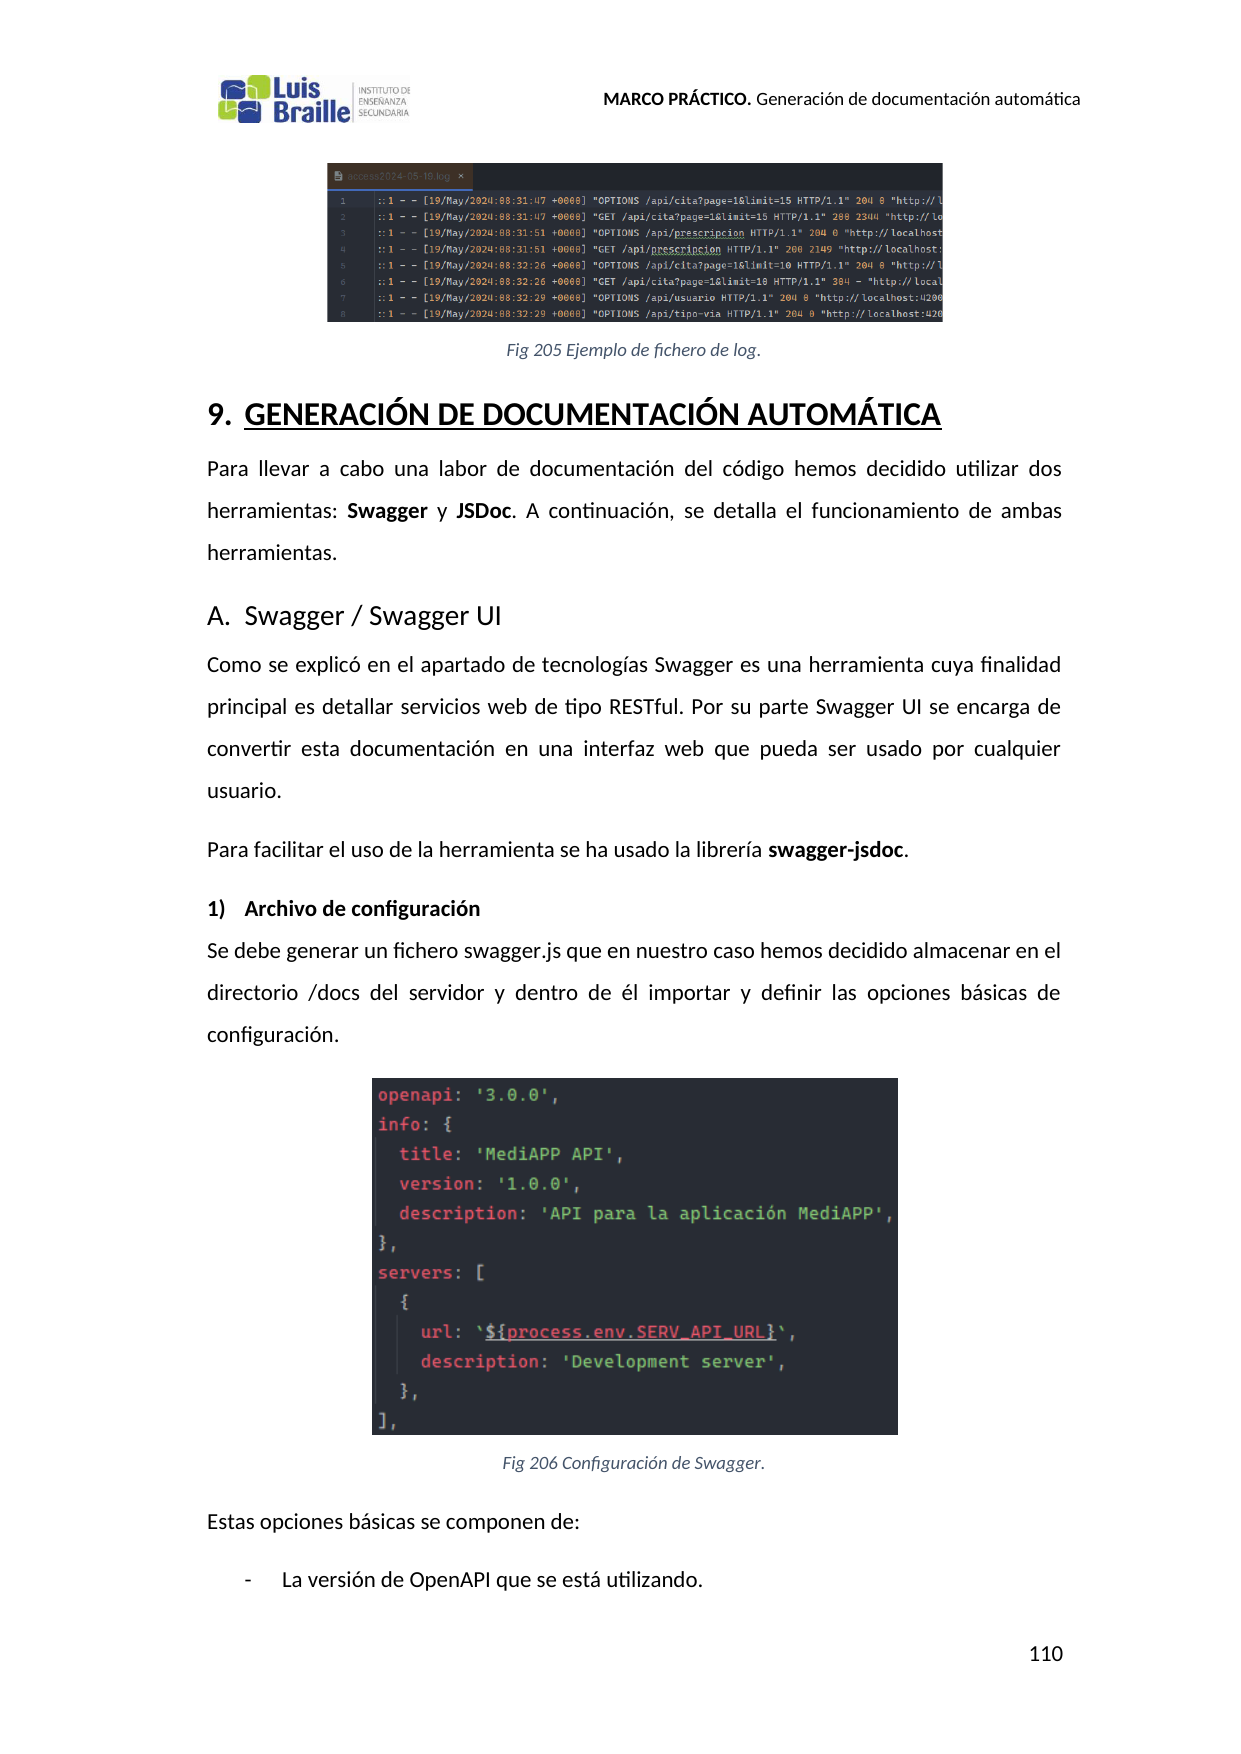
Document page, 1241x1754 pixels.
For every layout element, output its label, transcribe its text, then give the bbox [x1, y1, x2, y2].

text Estas opciones básicas se componen de: [207, 1507, 1063, 1535]
text Para llevar a cabo una labor de documentación del código hemos decidido utilizar dos herramientas: Swagger y JSDoc. A continuación, se detalla el funcionamiento de ambas herramientas. [207, 454, 1063, 566]
list Swagger / Swagger UI [207, 597, 1063, 633]
list La versión de OpenAPI que se está utilizando. [244, 1565, 1063, 1593]
text Fig 206 Configuración de Swagger. [207, 1452, 1063, 1474]
text Se debe generar un fichero swagger.js que en nuestro caso hemos decidido almacenar en el directorio /docs del servidor y dentro de él importar y definir las opciones básicas de configuración. [207, 936, 1063, 1048]
picture [372, 1078, 898, 1435]
subtitle GENERACIÓN DE DOCUMENTACIÓN AUTOMÁTICA [207, 393, 1063, 434]
text Como se explicó en el apartado de tecnologías Swagger es una herramienta cuya finalidad principal es detallar servicios web de tipo RESTful. Por su parte Swagger UI se encarga de convertir esta documentación en una interfaz web que pueda ser usado por cualquier usuario. [207, 651, 1063, 804]
list Archivo de configuración [207, 894, 1063, 922]
text Fig 205 Ejemplo de fichero de log. [207, 338, 1063, 361]
text Para facilitar el uso de la herramienta se ha usado la librería swagger-jsdoc. [207, 835, 1063, 863]
picture [327, 163, 943, 322]
